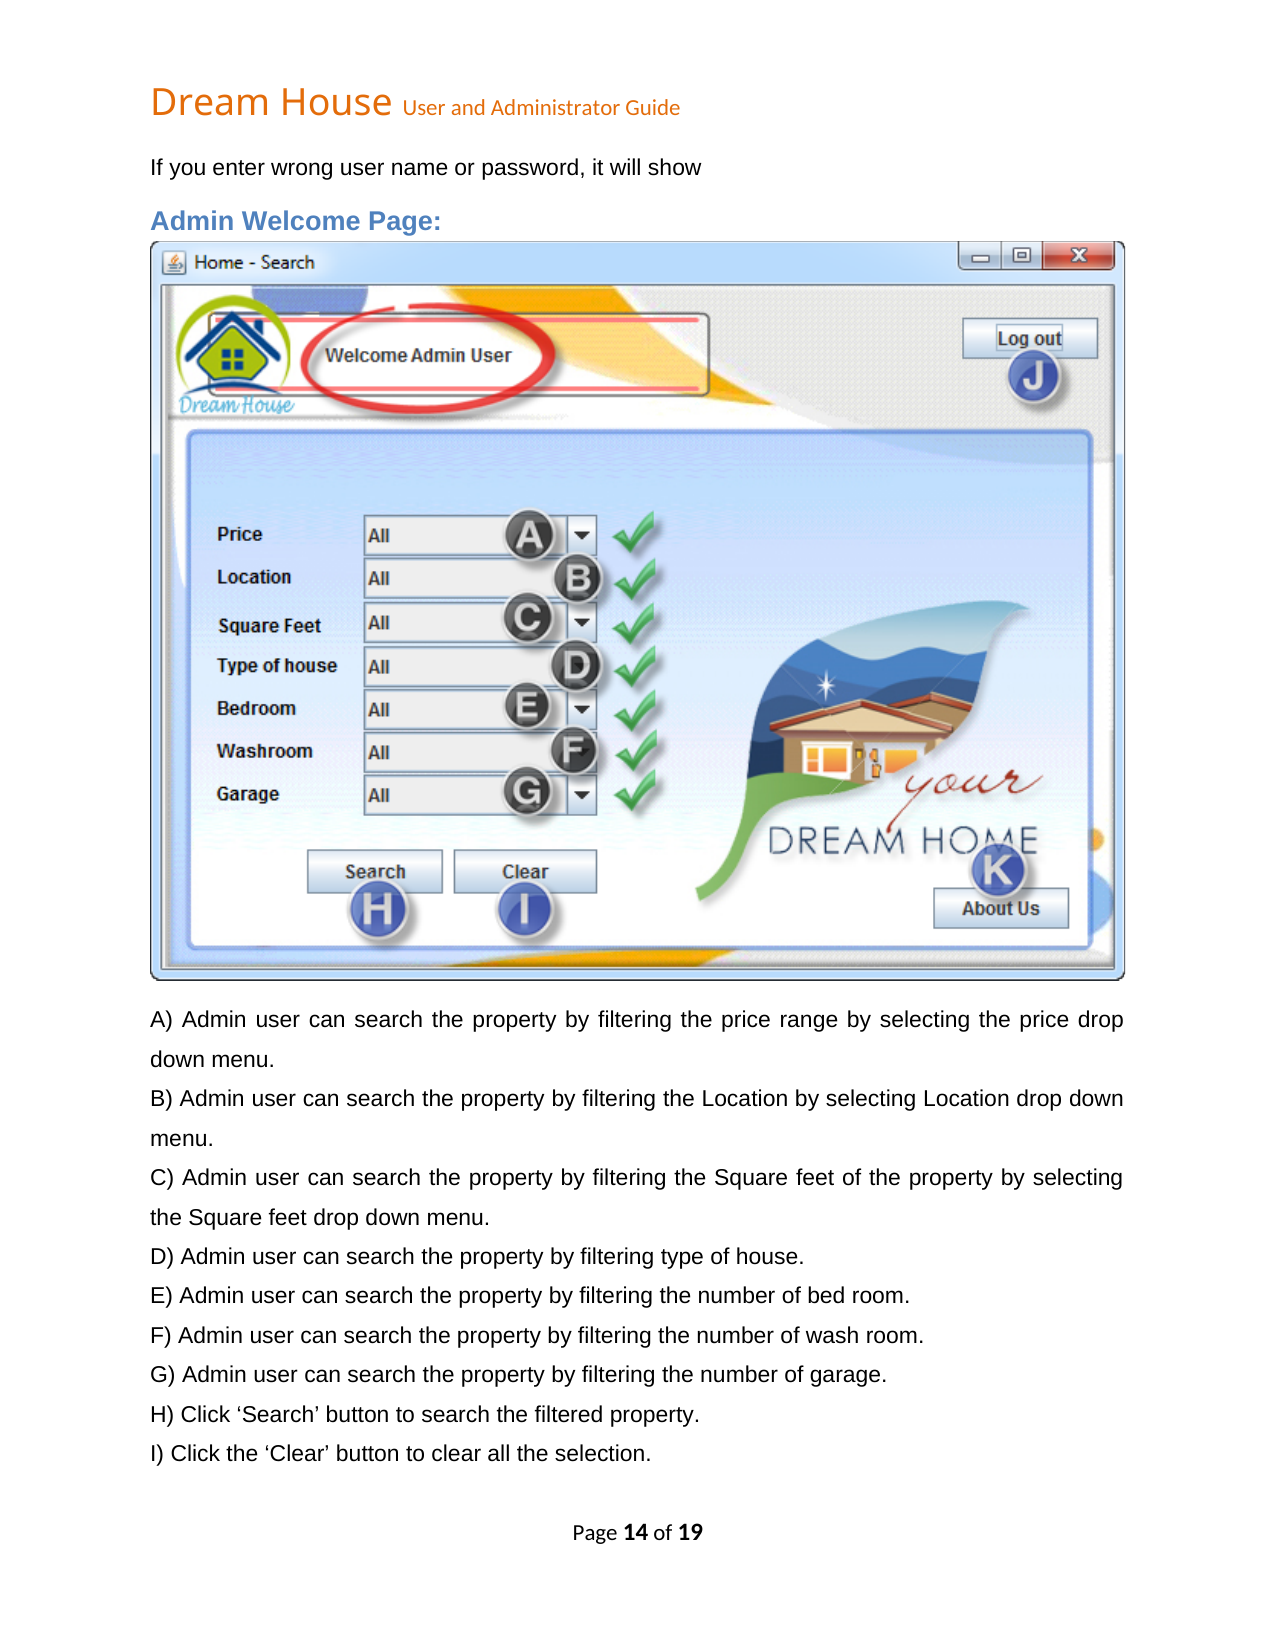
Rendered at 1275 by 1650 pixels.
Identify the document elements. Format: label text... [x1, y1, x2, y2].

picture [150, 241, 1125, 981]
text D) Admin user can search the property by filtering type of house. [150, 1243, 1125, 1269]
text E) Admin user can search the property by filtering the number of bed room. [150, 1282, 1125, 1309]
text B) Admin user can search the property by filtering the Location by selecting Location drop down menu. [150, 1085, 1125, 1151]
text I) Click the ‘Clear’ button to clear all the selection. [150, 1440, 1125, 1467]
text H) Click ‘Search’ button to search the filtered property. [150, 1401, 1125, 1427]
text A) Admin user can search the property by filtering the price range by selecting the price drop down menu. [150, 1006, 1125, 1072]
text If you enter wrong user name or password, it will show [150, 154, 1125, 180]
subtitle Admin Welcome Page: [150, 205, 1125, 236]
text C) Admin user can search the property by filtering the Square feet of the property by selecting the Square feet drop down menu. [150, 1164, 1125, 1230]
text F) Admin user can search the property by filtering the number of wash room. [150, 1322, 1125, 1348]
text G) Admin user can search the property by filtering the number of garage. [150, 1361, 1125, 1388]
